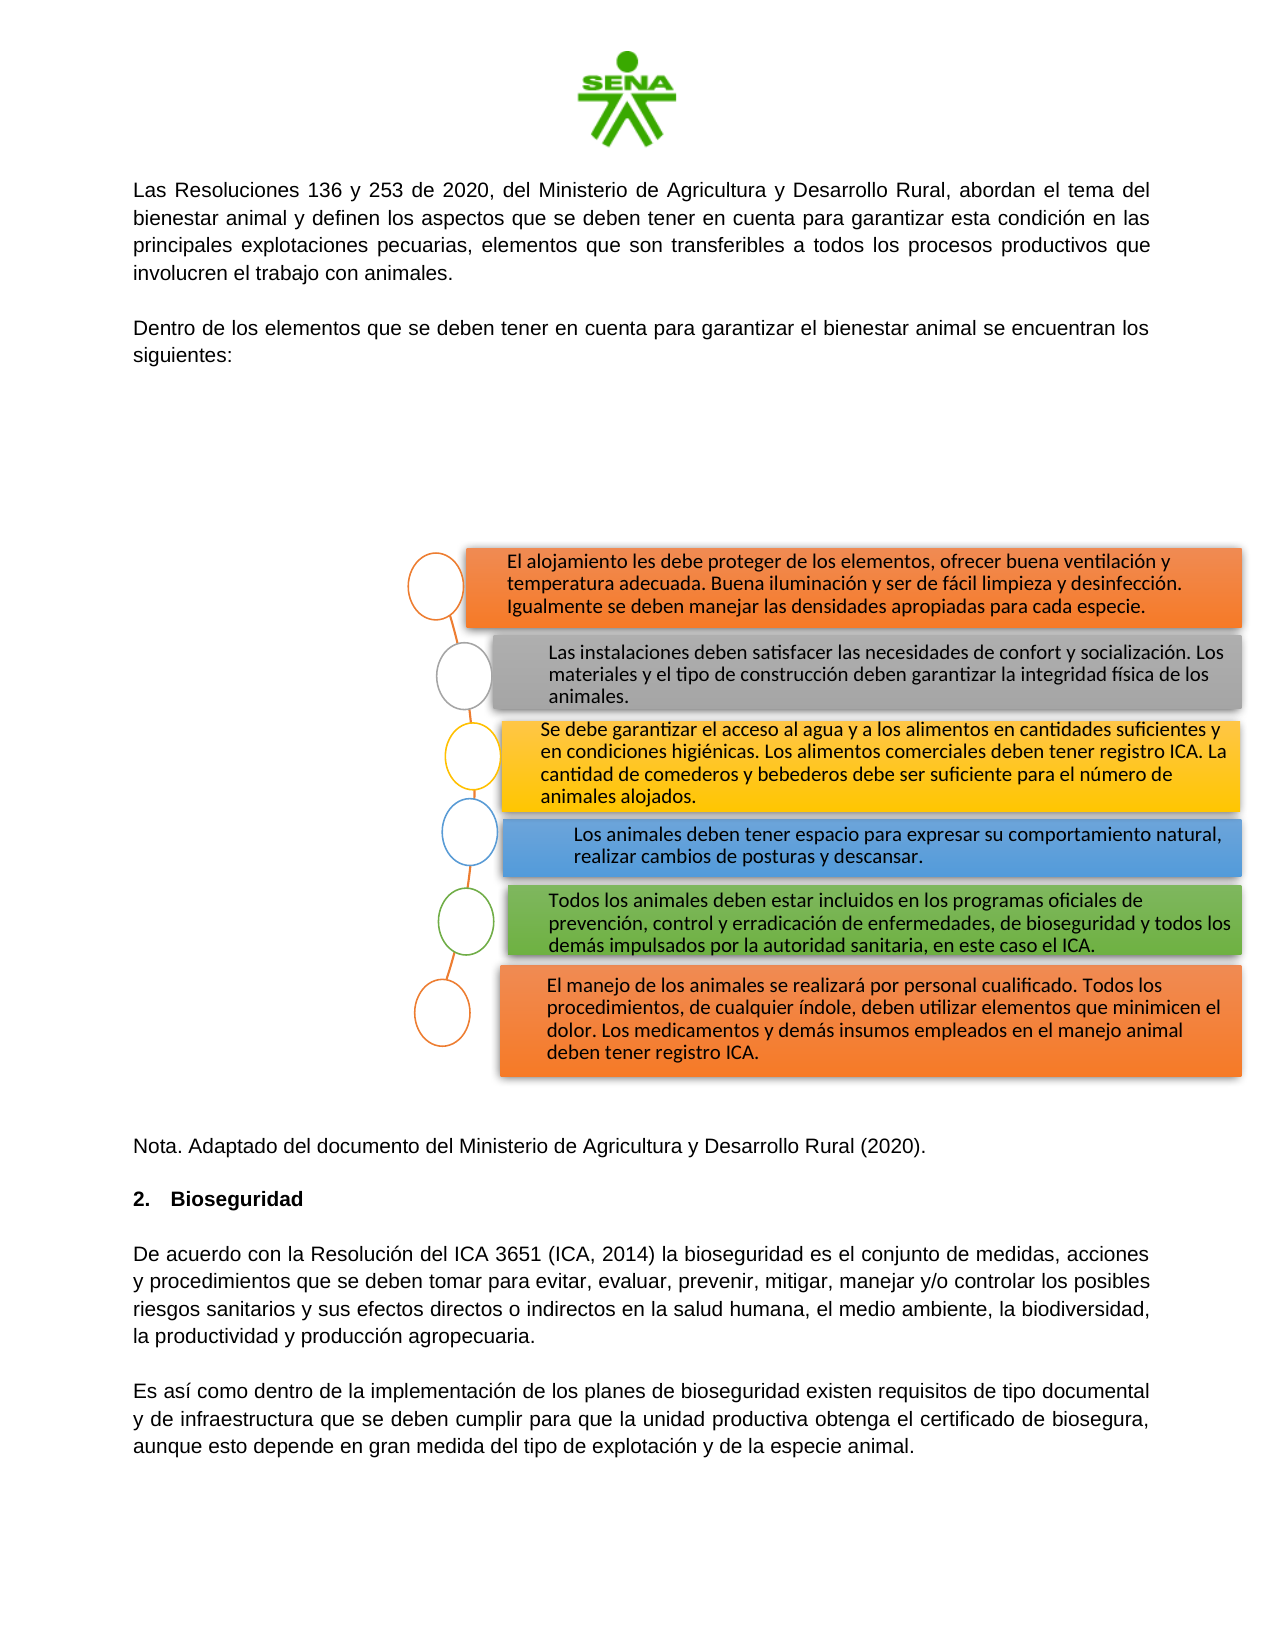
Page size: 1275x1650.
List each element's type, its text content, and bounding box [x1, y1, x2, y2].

picture [576, 51, 680, 149]
text Dentro de los elementos que se deben tener en cuenta para garantizar el bienestar animal se encuentran los siguientes: [133, 316, 1152, 367]
subtitle Bioseguridad [133, 1187, 1152, 1211]
text Nota. Adaptado del documento del Ministerio de Agricultura y Desarrollo Rural (2020). [133, 1134, 1152, 1158]
text Es así como dentro de la implementación de los planes de bioseguridad existen requisitos de tipo documental y de infraestructura que se deben cumplir para que la unidad productiva obtenga el certificado de biosegura, aunque esto depende en gran medida del tipo de explotación y de la especie animal. [133, 1379, 1152, 1458]
text De acuerdo con la Resolución del ICA 3651 (ICA, 2014) la bioseguridad es el conjunto de medidas, acciones y procedimientos que se deben tomar para evitar, evaluar, prevenir, mitigar, manejar y/o controlar los posibles riesgos sanitarios y sus efectos directos o indirectos en la salud humana, el medio ambiente, la biodiversidad, la productividad y producción agropecuaria. [133, 1242, 1152, 1348]
text Las Resoluciones 136 y 253 de 2020, del Ministerio de Agricultura y Desarrollo Rural, abordan el tema del bienestar animal y definen los aspectos que se deben tener en cuenta para garantizar esta condición en las principales explotaciones pecuarias, elementos que son transferibles a todos los procesos productivos que involucren el trabajo con animales. [133, 178, 1152, 285]
